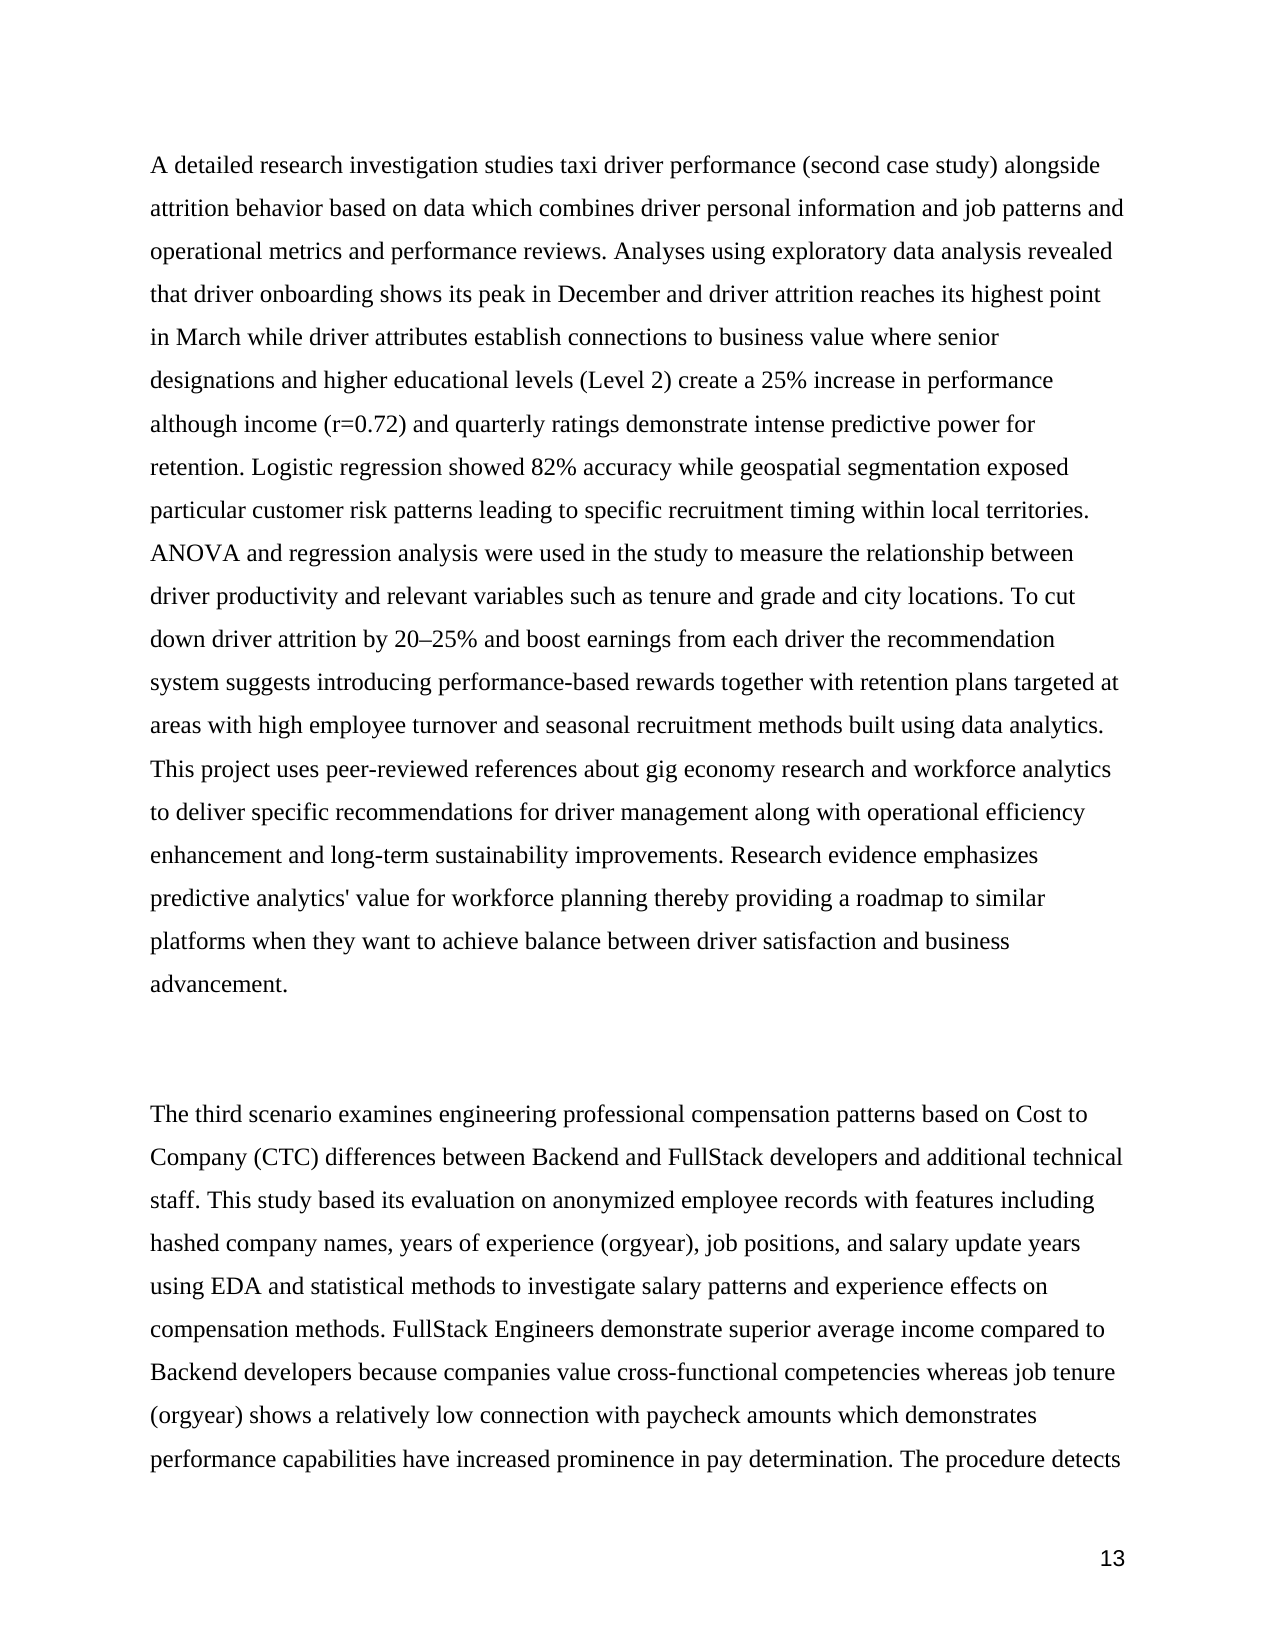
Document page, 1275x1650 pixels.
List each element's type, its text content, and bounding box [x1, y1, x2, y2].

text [150, 1099, 1125, 1472]
text A detailed research investigation studies taxi driver performance (second case study) alongside attrition behavior based on data which combines driver personal information and job patterns and operational metrics and performance reviews. Analyses using exploratory data analysis revealed that driver onboarding shows its peak in December and driver attrition reaches its highest point in March while driver attributes establish connections to business value where senior designations and higher educational levels (Level 2) create a 25% increase in performance although income (r=0.72) and quarterly ratings demonstrate intense predictive power for retention. Logistic regression showed 82% accuracy while geospatial segmentation exposed particular customer risk patterns leading to specific recruitment timing within local territories. ANOVA and regression analysis were used in the study to measure the relationship between driver productivity and relevant variables such as tenure and grade and city locations. To cut down driver attrition by 20–25% and boost earnings from each driver the recommendation system suggests introducing performance-based rewards together with retention plans targeted at areas with high employee turnover and seasonal recruitment methods built using data analytics. This project uses peer-reviewed references about gig economy research and workforce analytics to deliver specific recommendations for driver management along with operational efficiency enhancement and long-term sustainability improvements. Research evidence emphasizes predictive analytics' value for workforce planning thereby providing a roadmap to similar platforms when they want to achieve balance between driver satisfaction and business advancement. [150, 150, 1125, 998]
